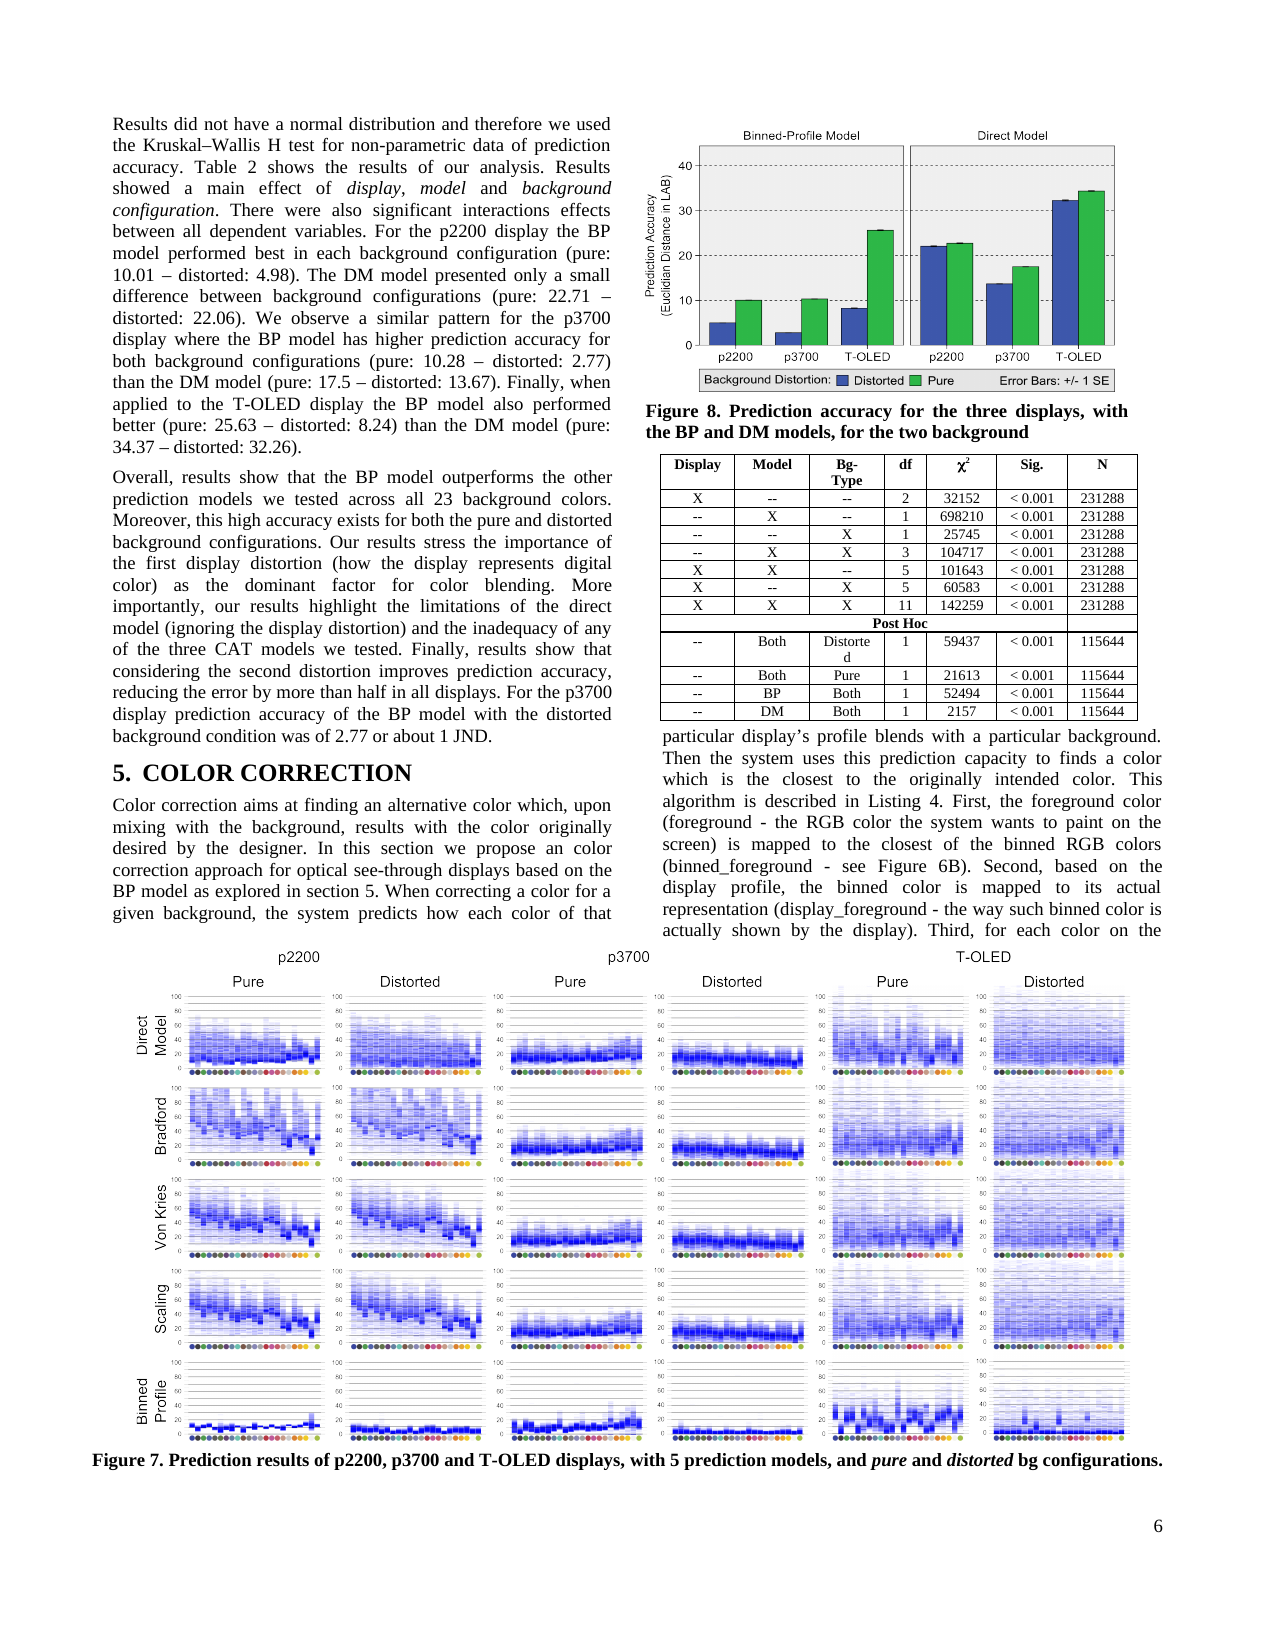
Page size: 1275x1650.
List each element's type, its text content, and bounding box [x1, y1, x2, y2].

subtitle COLOR CORRECTION [112, 765, 613, 786]
text Overall, results show that the BP model outperforms the other prediction models we tested across all 23 background colors. Moreover, this high accuracy exists for both the pure and distorted background configurations. Our results stress the importance of the first display distortion (how the display represents digital color) as the dominant factor for color blending. More importantly, our results highlight the limitations of the direct model (ignoring the display distortion) and the inadequacy of any of the three CAT models we tested. Finally, results show that considering the second distortion improves prediction accuracy, reducing the error by more than half in all displays. For the p3700 display prediction accuracy of the BP model with the distorted background condition was of 2.77 or about 1 JND. [112, 466, 613, 746]
picture [136, 951, 1132, 1441]
picture [645, 131, 1115, 392]
text Color correction aims at finding an alternative color which, upon mixing with the background, results with the color originally desired by the designer. In this section we propose an color correction approach for optical see-through displays based on the BP model as explored in section 5. When correcting a color for a given background, the system predicts how each color of that particular display’s profile blends with a particular background. Then the system uses this prediction capacity to finds a color which is the closest to the originally intended color. This algorithm is described in Listing 4. First, the foreground color (foreground - the RGB color the system wants to paint on the screen) is mapped to the closest of the binned RGB colors (binned_foreground - see Figure 6B). Second, based on the display profile, the binned color is mapped to its actual representation (display_foreground - the way such binned color is actually shown by the display). Third, for each color on the display profile, the system predicts its blending with the background (prediction) and measures the distance between the prediction and the display color (tmp_accuracy). The system selects the display color with the highest accuracy (color_to_show) and converts it to the corresponding binned color that produces it via a reverse lookup on the display profile (corrected_color). Finally the display shows the corrected color. [662, 724, 1162, 941]
text Results did not have a normal distribution and therefore we used the Kruskal–Wallis H test for non-parametric data of prediction accuracy. Table 2 shows the results of our analysis. Results showed a main effect of display, model and background configuration. There were also significant interactions effects between all dependent variables. For the p2200 display the BP model performed best in each background configuration (pure: 10.01 – distorted: 4.98). The DM model presented only a small difference between background configurations (pure: 22.71 – distorted: 22.06). We observe a similar pattern for the p3700 display where the BP model has higher prediction accuracy for both background configurations (pure: 10.28 – distorted: 2.77) than the DM model (pure: 17.5 – distorted: 13.67). Finally, when applied to the T-OLED display the BP model also performed better (pure: 25.63 – distorted: 8.24) than the DM model (pure: 34.37 – distorted: 32.26). [112, 112, 613, 457]
